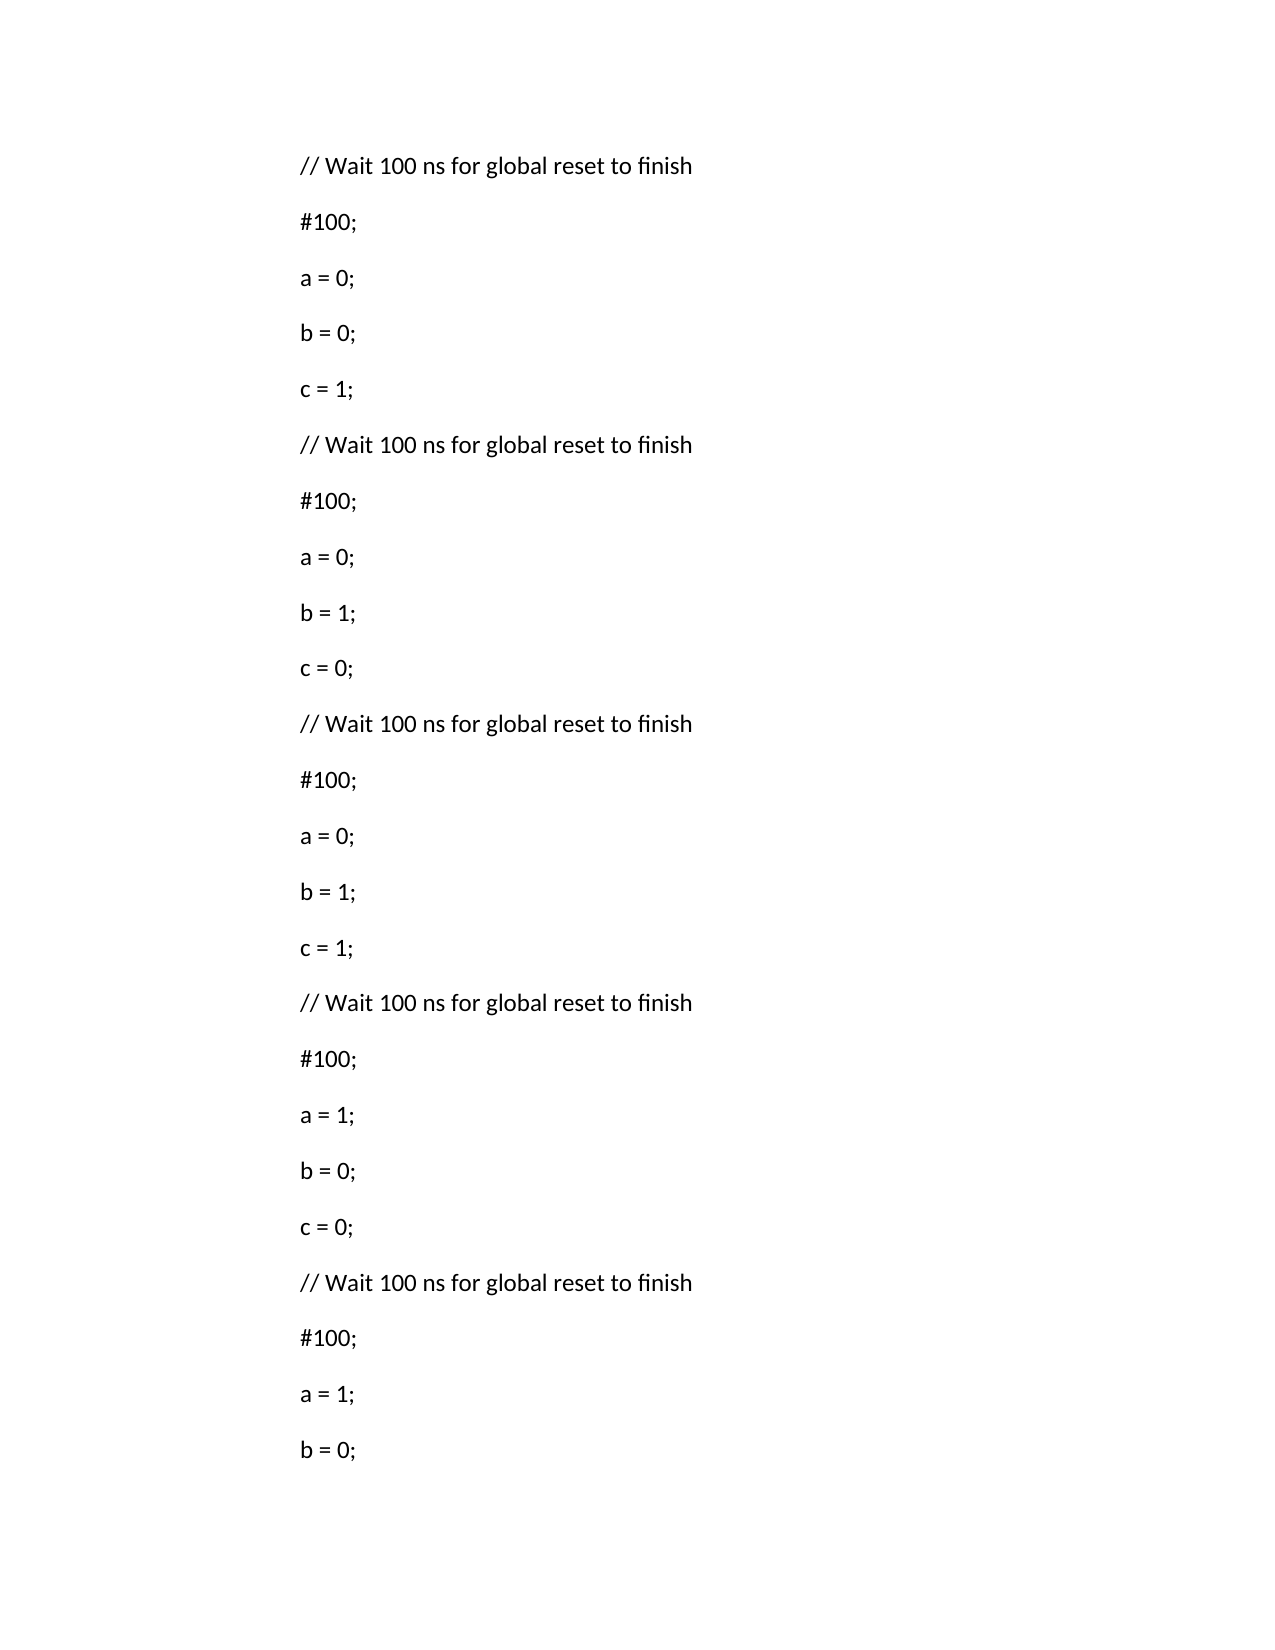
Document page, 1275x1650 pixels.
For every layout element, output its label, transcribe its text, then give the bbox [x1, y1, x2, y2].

text c = 1; [150, 932, 1125, 962]
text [150, 1267, 1125, 1297]
text b = 1; [150, 876, 1125, 906]
text #100; [150, 1322, 1125, 1353]
text a = 0; [150, 820, 1125, 851]
text a = 1; [150, 1099, 1125, 1130]
text b = 0; [150, 1155, 1125, 1186]
text b = 0; [150, 317, 1125, 348]
text a = 0; [150, 262, 1125, 292]
text // Wait 100 ns for global reset to finish [150, 708, 1125, 739]
text c = 0; [150, 652, 1125, 683]
text c = 1; [150, 373, 1125, 404]
text #100; [150, 764, 1125, 795]
text // Wait 100 ns for global reset to finish [150, 150, 1125, 181]
text // Wait 100 ns for global reset to finish [150, 987, 1125, 1018]
text #100; [150, 485, 1125, 516]
text a = 1; [150, 1378, 1125, 1409]
text b = 0; [150, 1434, 1125, 1465]
text #100; [150, 1043, 1125, 1074]
text a = 0; [150, 541, 1125, 571]
text b = 1; [150, 597, 1125, 627]
text c = 0; [150, 1211, 1125, 1241]
text // Wait 100 ns for global reset to finish [150, 429, 1125, 460]
text #100; [150, 206, 1125, 236]
